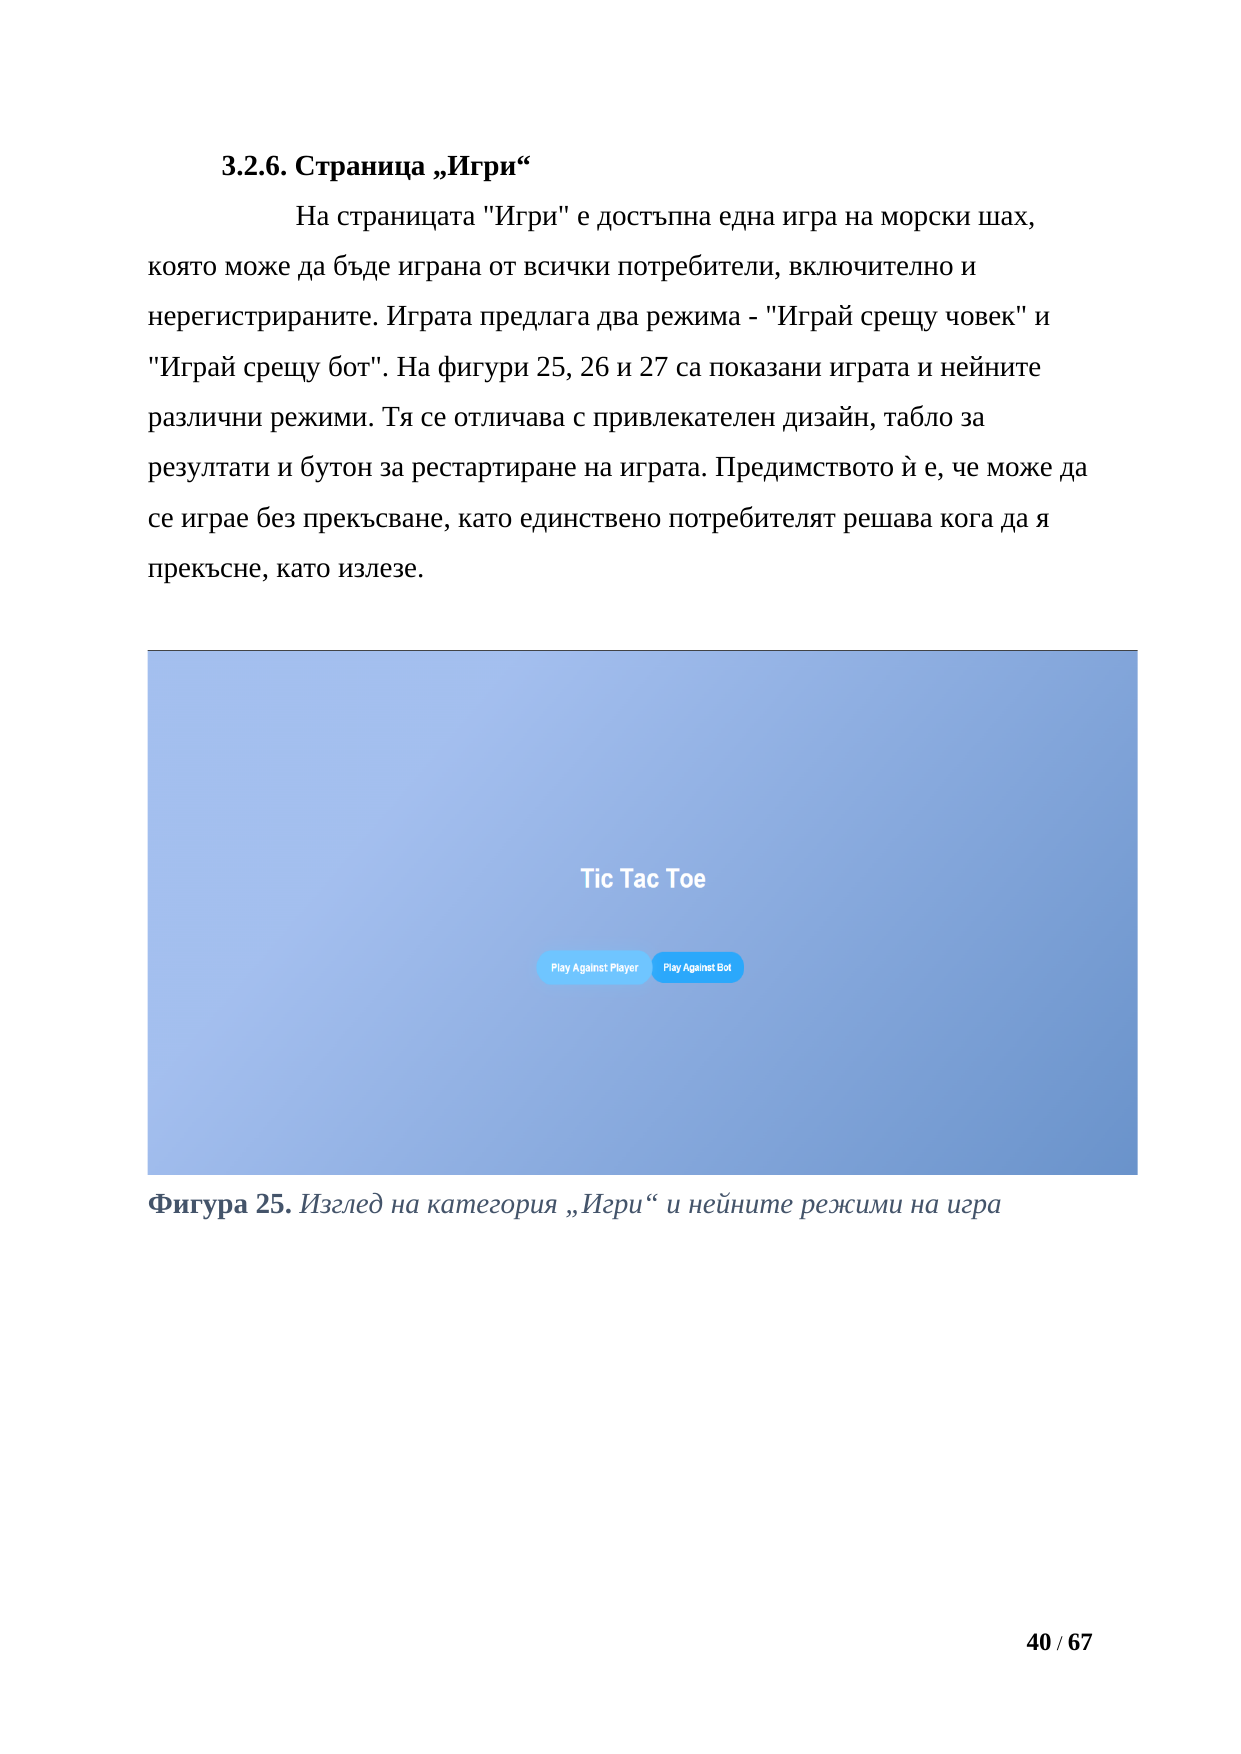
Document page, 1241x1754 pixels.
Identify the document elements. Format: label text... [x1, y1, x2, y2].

text На страницата "Игри" е достъпна една игра на морски шах, която може да бъде играна от всички потребители, включително и нерегистрираните. Играта предлага два режима - "Играй срещу човек" и "Играй срещу бот". На фигури 25, 26 и 27 са показани играта и нейните различни режими. Тя се отличава с привлекателен дизайн, табло за резултати и бутон за рестартиране на играта. Предимството ѝ е, че може да се играе без прекъсване, като единствено потребителят решава кога да я прекъсне, като излезе. [148, 198, 1093, 584]
picture [147, 650, 1138, 1175]
text Фигура 25. Изглед на категория „Игри“ и нейните режими на игра [148, 1186, 1093, 1220]
subtitle 3.2.6. Страница „Игри“ [103, 148, 1093, 181]
